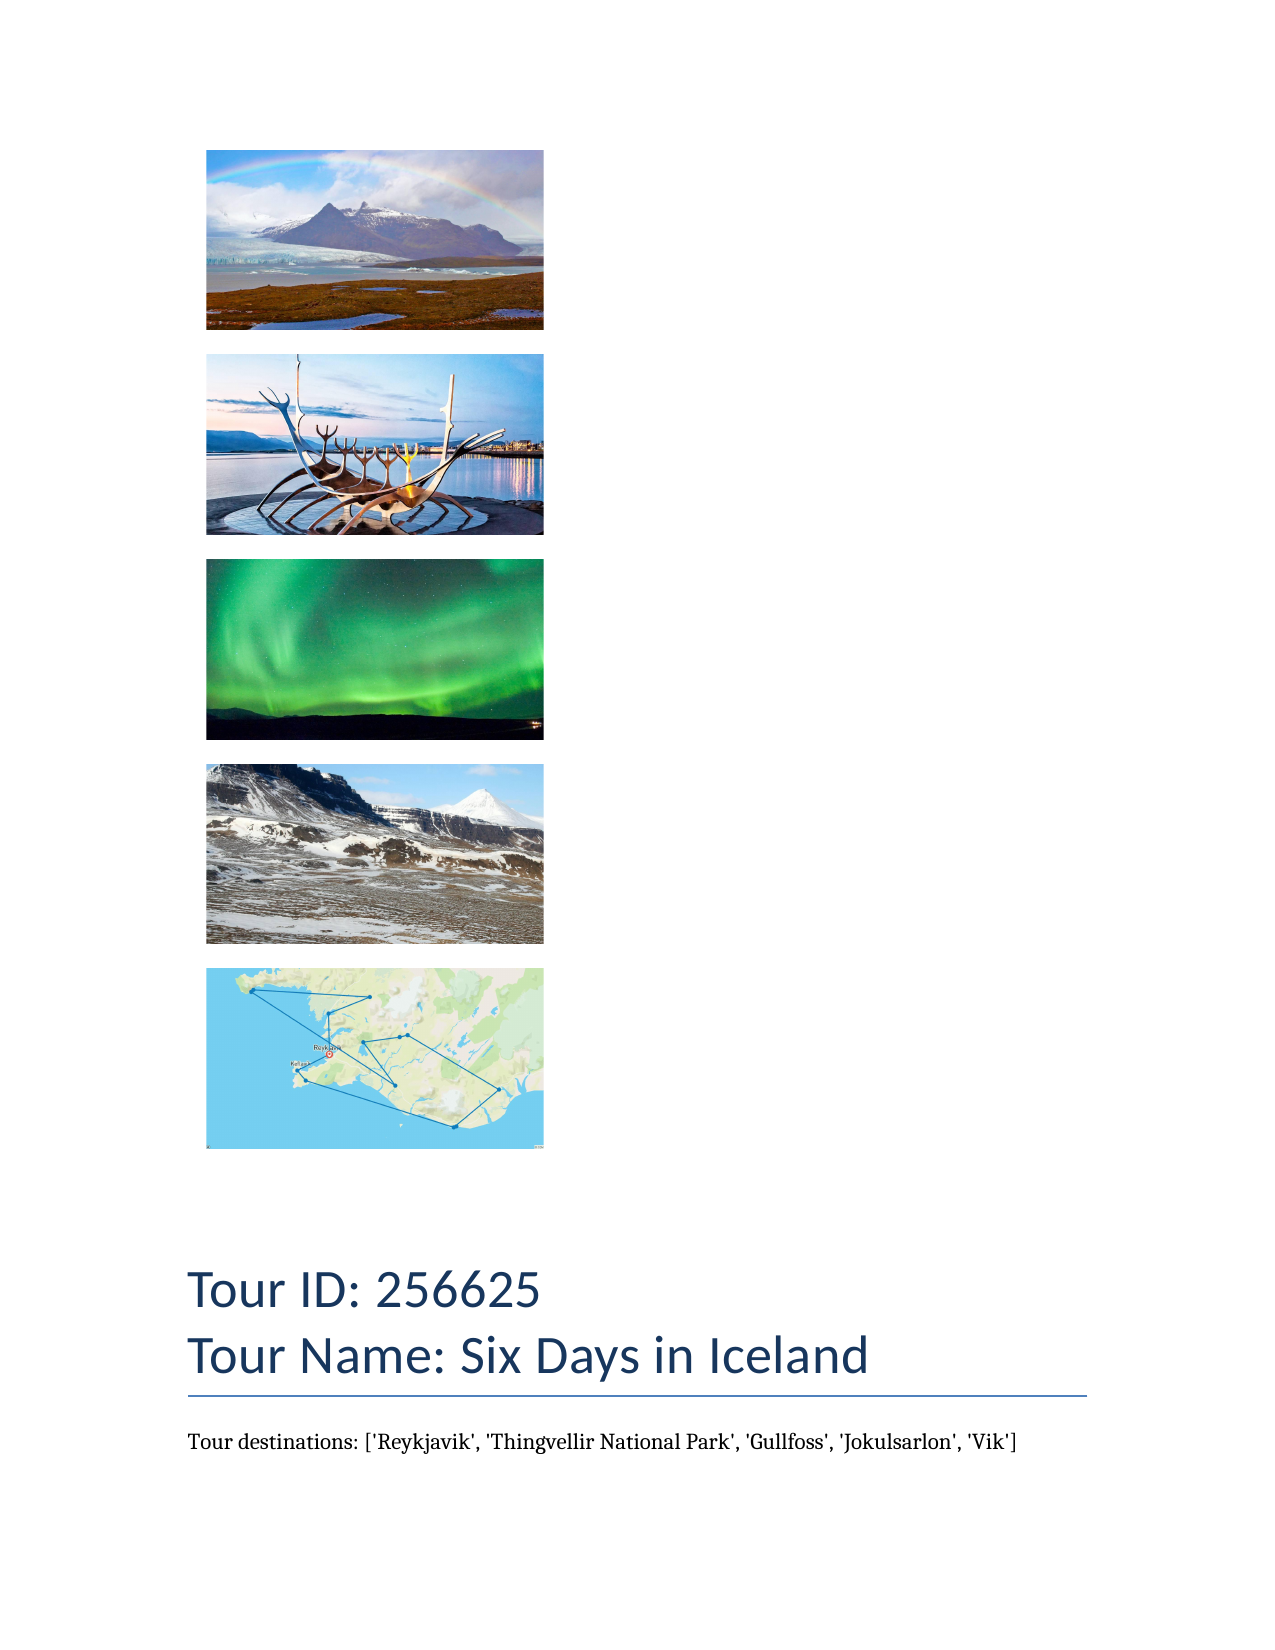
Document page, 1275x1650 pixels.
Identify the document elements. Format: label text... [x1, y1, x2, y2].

title Tour ID: 256625 Tour Name: Six Days in Iceland [187, 1255, 1087, 1397]
picture [206, 764, 544, 944]
text Tour destinations: ['Reykjavik', 'Thingvellir National Park', 'Gullfoss', 'Jokulsarlon', 'Vik'] [187, 1429, 1087, 1455]
picture [206, 968, 544, 1149]
picture [206, 354, 544, 535]
picture [206, 559, 544, 740]
picture [206, 150, 544, 330]
